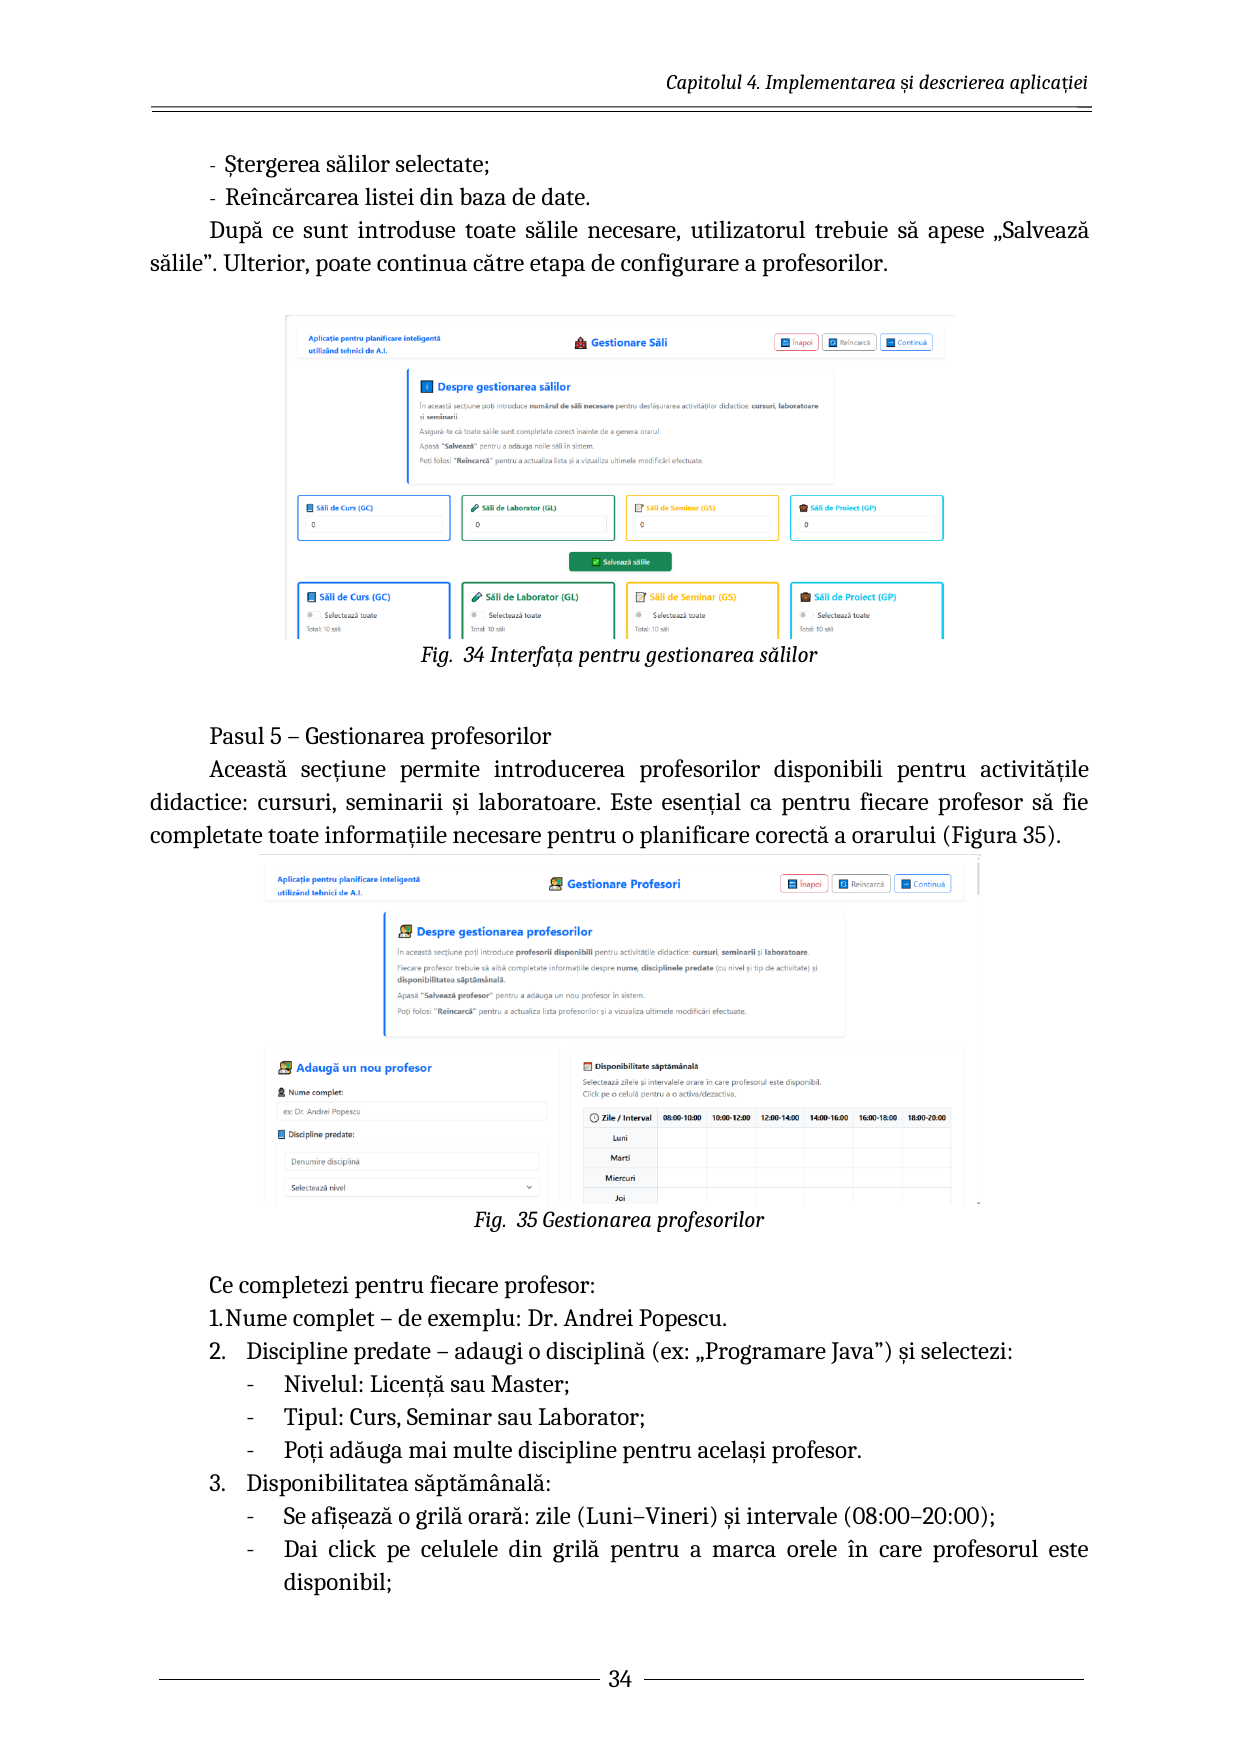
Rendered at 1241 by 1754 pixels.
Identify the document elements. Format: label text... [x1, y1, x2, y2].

list Disponibilitatea săptămânală: [209, 1469, 1090, 1497]
text După ce sunt introduse toate sălile necesare, utilizatorul trebuie să apese „Salvează sălile”. Ulterior, poate continua către etapa de configurare a profesorilor. [150, 216, 1090, 278]
text Ce completezi pentru fiecare profesor: [150, 1271, 1090, 1299]
list Reîncărcarea listei din baza de date. [209, 183, 1090, 212]
picture [285, 315, 955, 639]
list Se afișează o grilă orară: zile (Luni–Vineri) și intervale (08:00–20:00); [246, 1502, 1090, 1530]
picture [259, 854, 982, 1204]
list Nume complet – de exemplu: Dr. Andrei Popescu. [209, 1303, 1090, 1332]
text Această secțiune permite introducerea profesorilor disponibili pentru activitățile didactice: cursuri, seminarii și laboratoare. Este esențial ca pentru fiecare profesor să fie completate toate informațiile necesare pentru o planificare corectă a orarului (Figura 35). [150, 755, 1090, 850]
list Ștergerea sălilor selectate; [209, 150, 1090, 179]
text Pasul 5 – Gestionarea profesorilor [150, 722, 1090, 751]
list Dai click pe celulele din grilă pentru a marca orele în care profesorul este disponibil; [246, 1535, 1090, 1596]
list Tipul: Curs, Seminar sau Laborator; [246, 1403, 1090, 1431]
subtitle Fig. 35 Gestionarea profesorilor [150, 1207, 1090, 1234]
list Poți adăuga mai multe discipline pentru același profesor. [246, 1436, 1090, 1464]
list Discipline predate – adaugi o disciplină (ex: „Programare Java”) și selectezi: [209, 1337, 1090, 1365]
subtitle Fig. 34 Interfața pentru gestionarea sălilor [150, 642, 1090, 668]
list Nivelul: Licență sau Master; [246, 1369, 1090, 1398]
